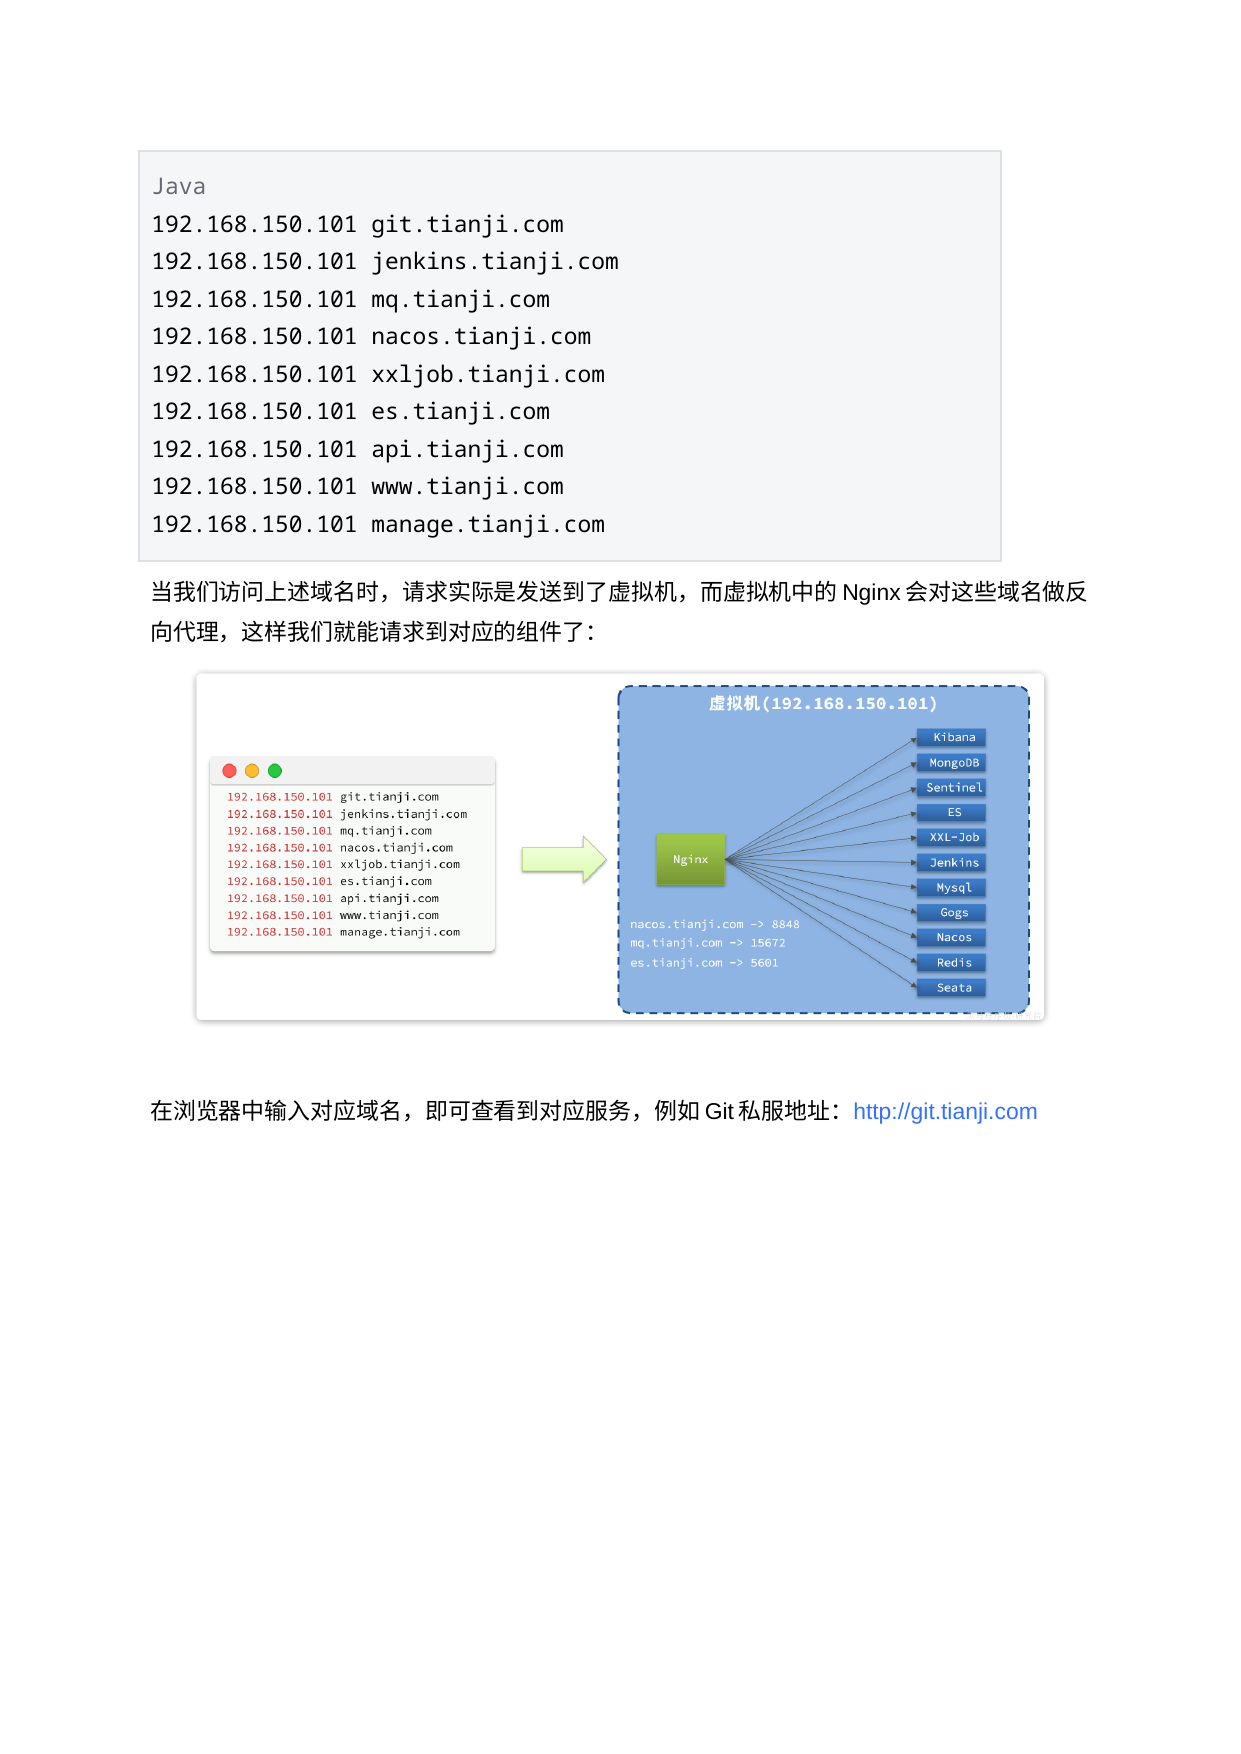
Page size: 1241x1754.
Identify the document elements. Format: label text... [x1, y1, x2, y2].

text 在浏览器中输入对应域名，即可查看到对应服务，例如Git私服地址：http://git.tianji.com [150, 1093, 1090, 1126]
text 当我们访问上述域名时，请求实际是发送到了虚拟机，而虚拟机中的Nginx会对这些域名做反向代理，这样我们就能请求到对应的组件了： [150, 574, 1090, 647]
table_header Java 192.168.150.101 git.tianji.com 192.168.150.101 jenkins.tianji.com 192.168.150.101 mq.tianji.com 192.168.150.101 nacos.tianji.com 192.168.150.101 xxljob.tianji.com 192.168.150.101 es.tianji.com 192.168.150.101 api.tianji.com 192.168.150.101 www.tianji.com 192.168.150.101 manage.tianji.com [140, 152, 1000, 560]
picture [188, 666, 1052, 1029]
